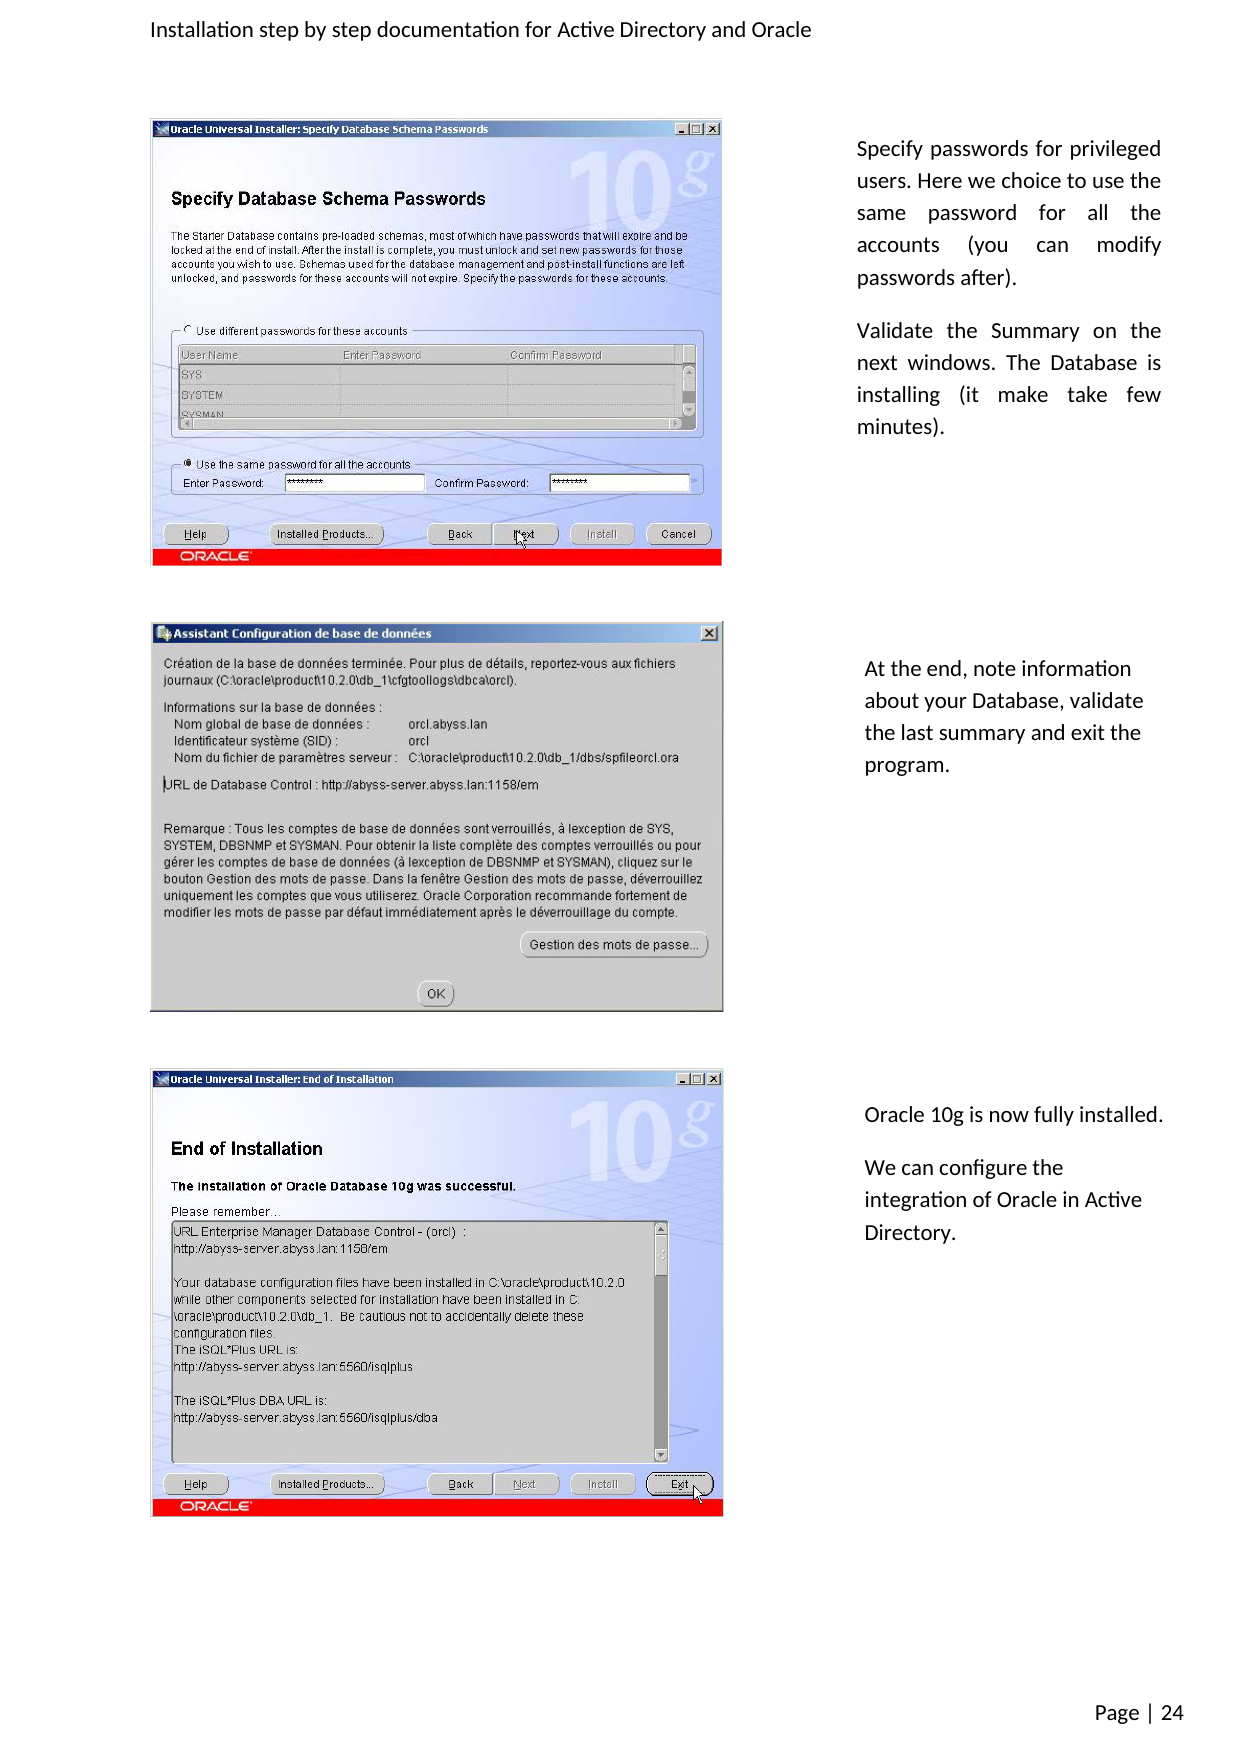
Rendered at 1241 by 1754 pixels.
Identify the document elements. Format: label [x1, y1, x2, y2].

picture [150, 1068, 724, 1517]
picture [150, 118, 722, 566]
picture [150, 621, 724, 1012]
